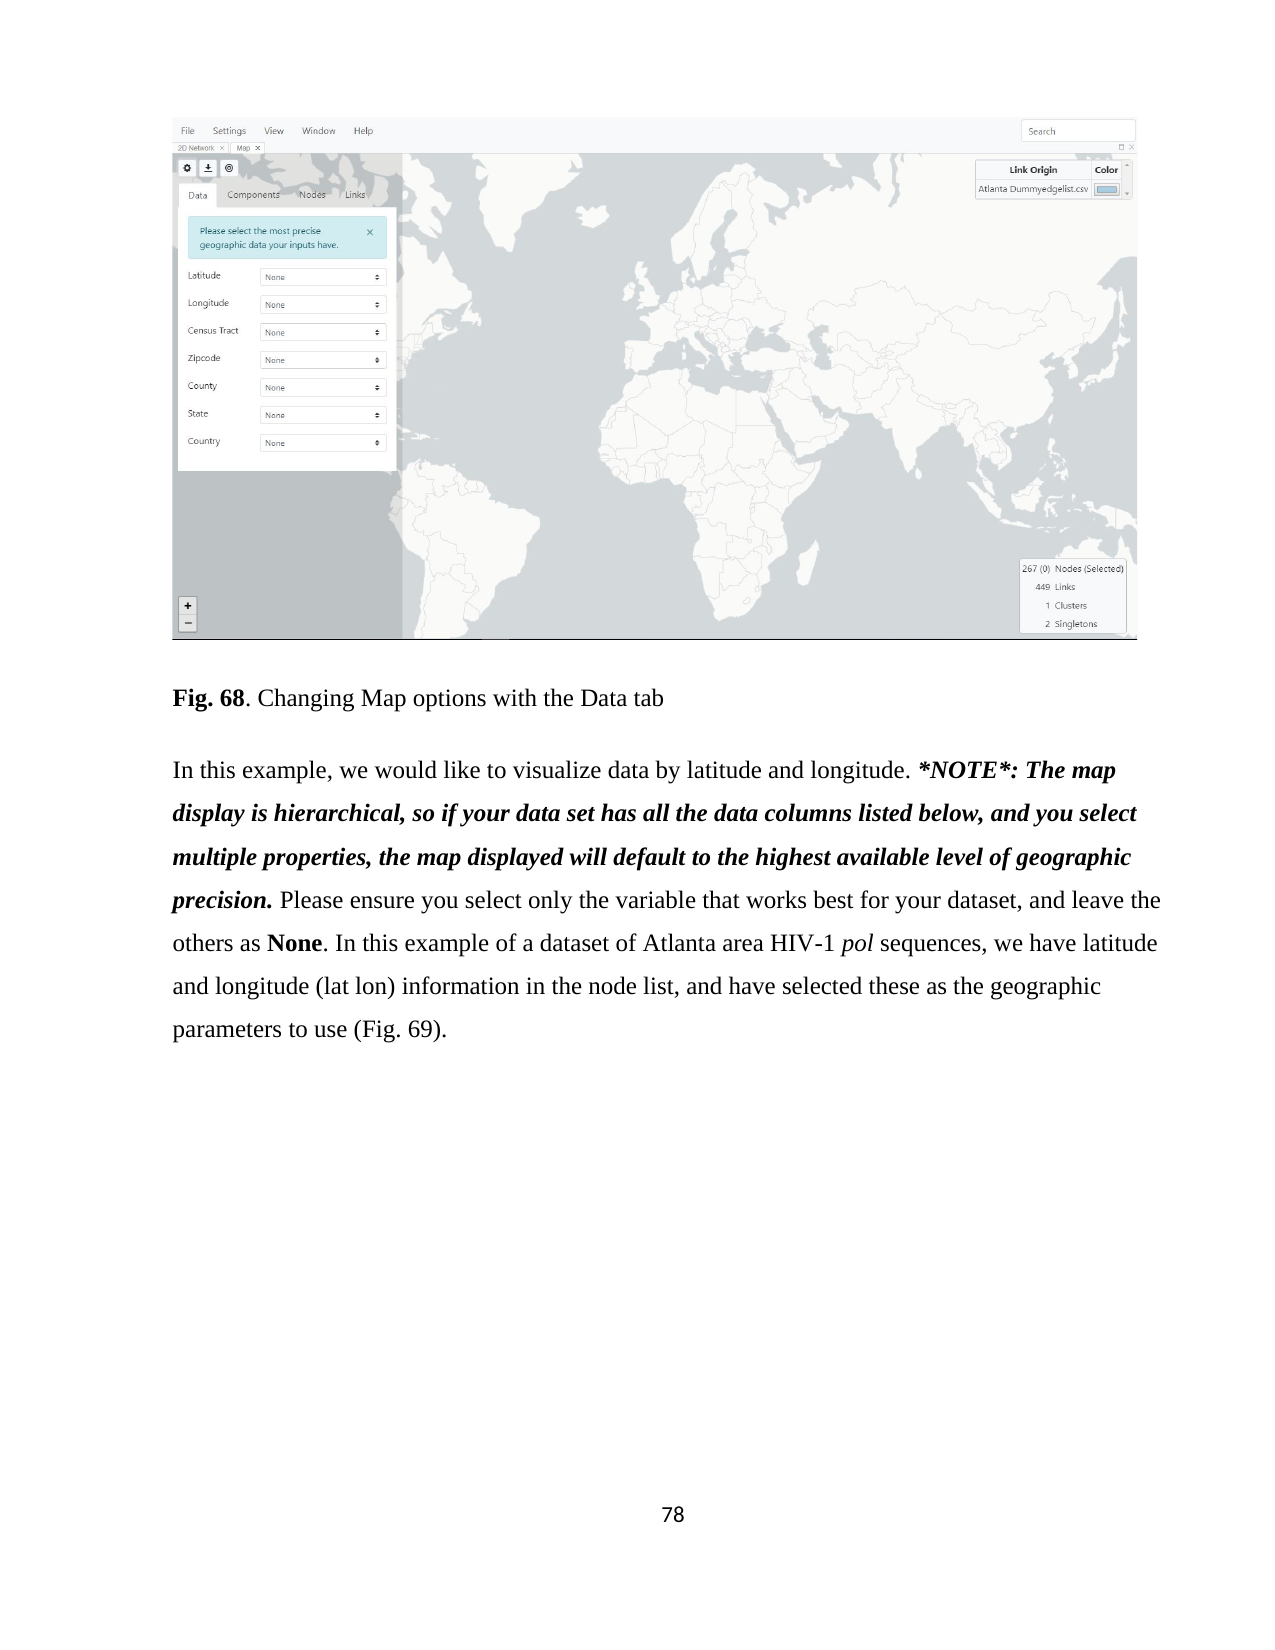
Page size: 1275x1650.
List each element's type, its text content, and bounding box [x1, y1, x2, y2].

text In this example, we would like to visualize data by latitude and longitude. *NOTE*: The map display is hierarchical, so if your data set has all the data columns listed below, and you select multiple properties, the map displayed will default to the highest available level of geographic precision. Please ensure you select only the variable that works best for your dataset, and leave the others as None. In this example of a dataset of Atlanta area HIV-1 pol sequences, we have latitude and longitude (lat lon) information in the node list, and have selected these as the geographic parameters to use (Fig. 69). [172, 755, 1173, 1043]
picture [172, 117, 1138, 640]
text Fig. 68. Changing Map options with the Data tab [172, 683, 1173, 712]
